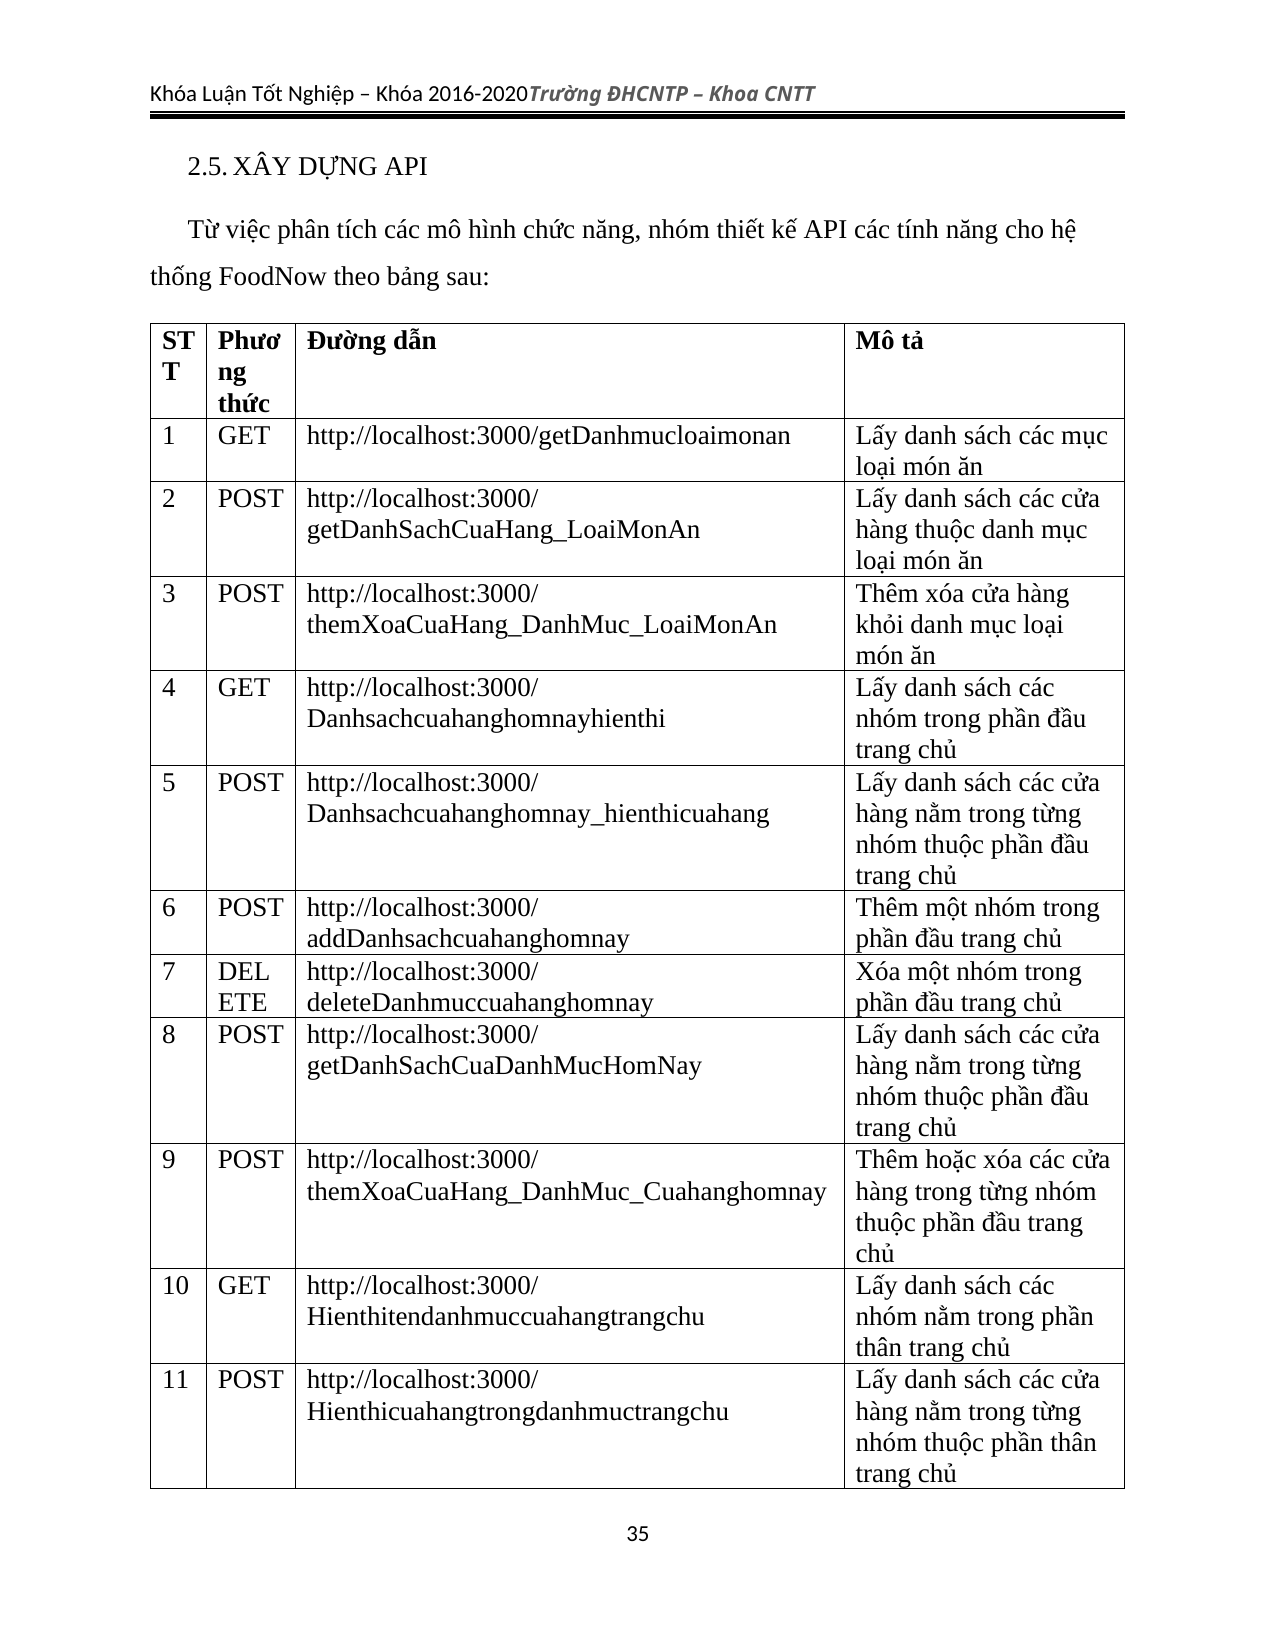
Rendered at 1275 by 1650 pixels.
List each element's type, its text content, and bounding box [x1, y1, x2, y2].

table_header STT [151, 324, 206, 418]
table_cell POST [207, 1364, 295, 1488]
text Từ việc phân tích các mô hình chức năng, nhóm thiết kế API các tính năng cho hệ thống FoodNow theo bảng sau: [150, 213, 1125, 291]
table_cell GET [207, 671, 295, 764]
table_cell Lấy danh sách các cửa hàng nằm trong từng nhóm thuộc phần đầu trang chủ [845, 766, 1124, 890]
list XÂY DỰNG API [187, 150, 1125, 181]
table_cell 1 [151, 419, 206, 481]
table_cell http://localhost:3000/Hienthicuahangtrongdanhmuctrangchu [296, 1364, 844, 1488]
table_cell Lấy danh sách các mục loại món ăn [845, 419, 1124, 481]
table_cell 4 [151, 671, 206, 764]
table_cell http://localhost:3000/addDanhsachcuahanghomnay [296, 891, 844, 953]
table_cell POST [207, 891, 295, 953]
table_cell 2 [151, 482, 206, 576]
table_cell Xóa một nhóm trong phần đầu trang chủ [845, 955, 1124, 1017]
table_cell Lấy danh sách các cửa hàng nằm trong từng nhóm thuộc phần đầu trang chủ [845, 1018, 1124, 1142]
table_header Phương thức [207, 324, 295, 418]
table_cell GET [207, 419, 295, 481]
table_cell Thêm hoặc xóa các cửa hàng trong từng nhóm thuộc phần đầu trang chủ [845, 1144, 1124, 1268]
table_cell POST [207, 577, 295, 670]
table_cell http://localhost:3000/getDanhSachCuaDanhMucHomNay [296, 1018, 844, 1142]
table_cell http://localhost:3000/themXoaCuaHang_DanhMuc_Cuahanghomnay [296, 1144, 844, 1268]
table_cell 6 [151, 891, 206, 953]
table_cell http://localhost:3000/Danhsachcuahanghomnay_hienthicuahang [296, 766, 844, 890]
table_cell Lấy danh sách các nhóm trong phần đầu trang chủ [845, 671, 1124, 764]
table_cell Thêm xóa cửa hàng khỏi danh mục loại món ăn [845, 577, 1124, 670]
table_cell Thêm một nhóm trong phần đầu trang chủ [845, 891, 1124, 953]
table_cell 8 [151, 1018, 206, 1142]
table_cell 7 [151, 955, 206, 1017]
table_cell Lấy danh sách các nhóm nằm trong phần thân trang chủ [845, 1269, 1124, 1363]
table_cell DELETE [207, 955, 295, 1017]
table_header Đường dẫn [296, 324, 844, 418]
table_cell GET [207, 1269, 295, 1363]
table_cell 10 [151, 1269, 206, 1363]
table_cell POST [207, 482, 295, 576]
table_cell http://localhost:3000/deleteDanhmuccuahanghomnay [296, 955, 844, 1017]
table_cell http://localhost:3000/getDanhSachCuaHang_LoaiMonAn [296, 482, 844, 576]
table_cell 5 [151, 766, 206, 890]
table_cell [845, 1364, 1124, 1488]
table_cell http://localhost:3000/Danhsachcuahanghomnayhienthi [296, 671, 844, 764]
table_cell http://localhost:3000/Hienthitendanhmuccuahangtrangchu [296, 1269, 844, 1363]
table_cell POST [207, 1018, 295, 1142]
table_cell 3 [151, 577, 206, 670]
table_header Mô tả [845, 324, 1124, 418]
table_cell 11 [151, 1364, 206, 1488]
table_cell 9 [151, 1144, 206, 1268]
table_cell http://localhost:3000/themXoaCuaHang_DanhMuc_LoaiMonAn [296, 577, 844, 670]
table_cell POST [207, 1144, 295, 1268]
table_cell POST [207, 766, 295, 890]
table_cell Lấy danh sách các cửa hàng thuộc danh mục loại món ăn [845, 482, 1124, 576]
table_cell http://localhost:3000/getDanhmucloaimonan [296, 419, 844, 481]
